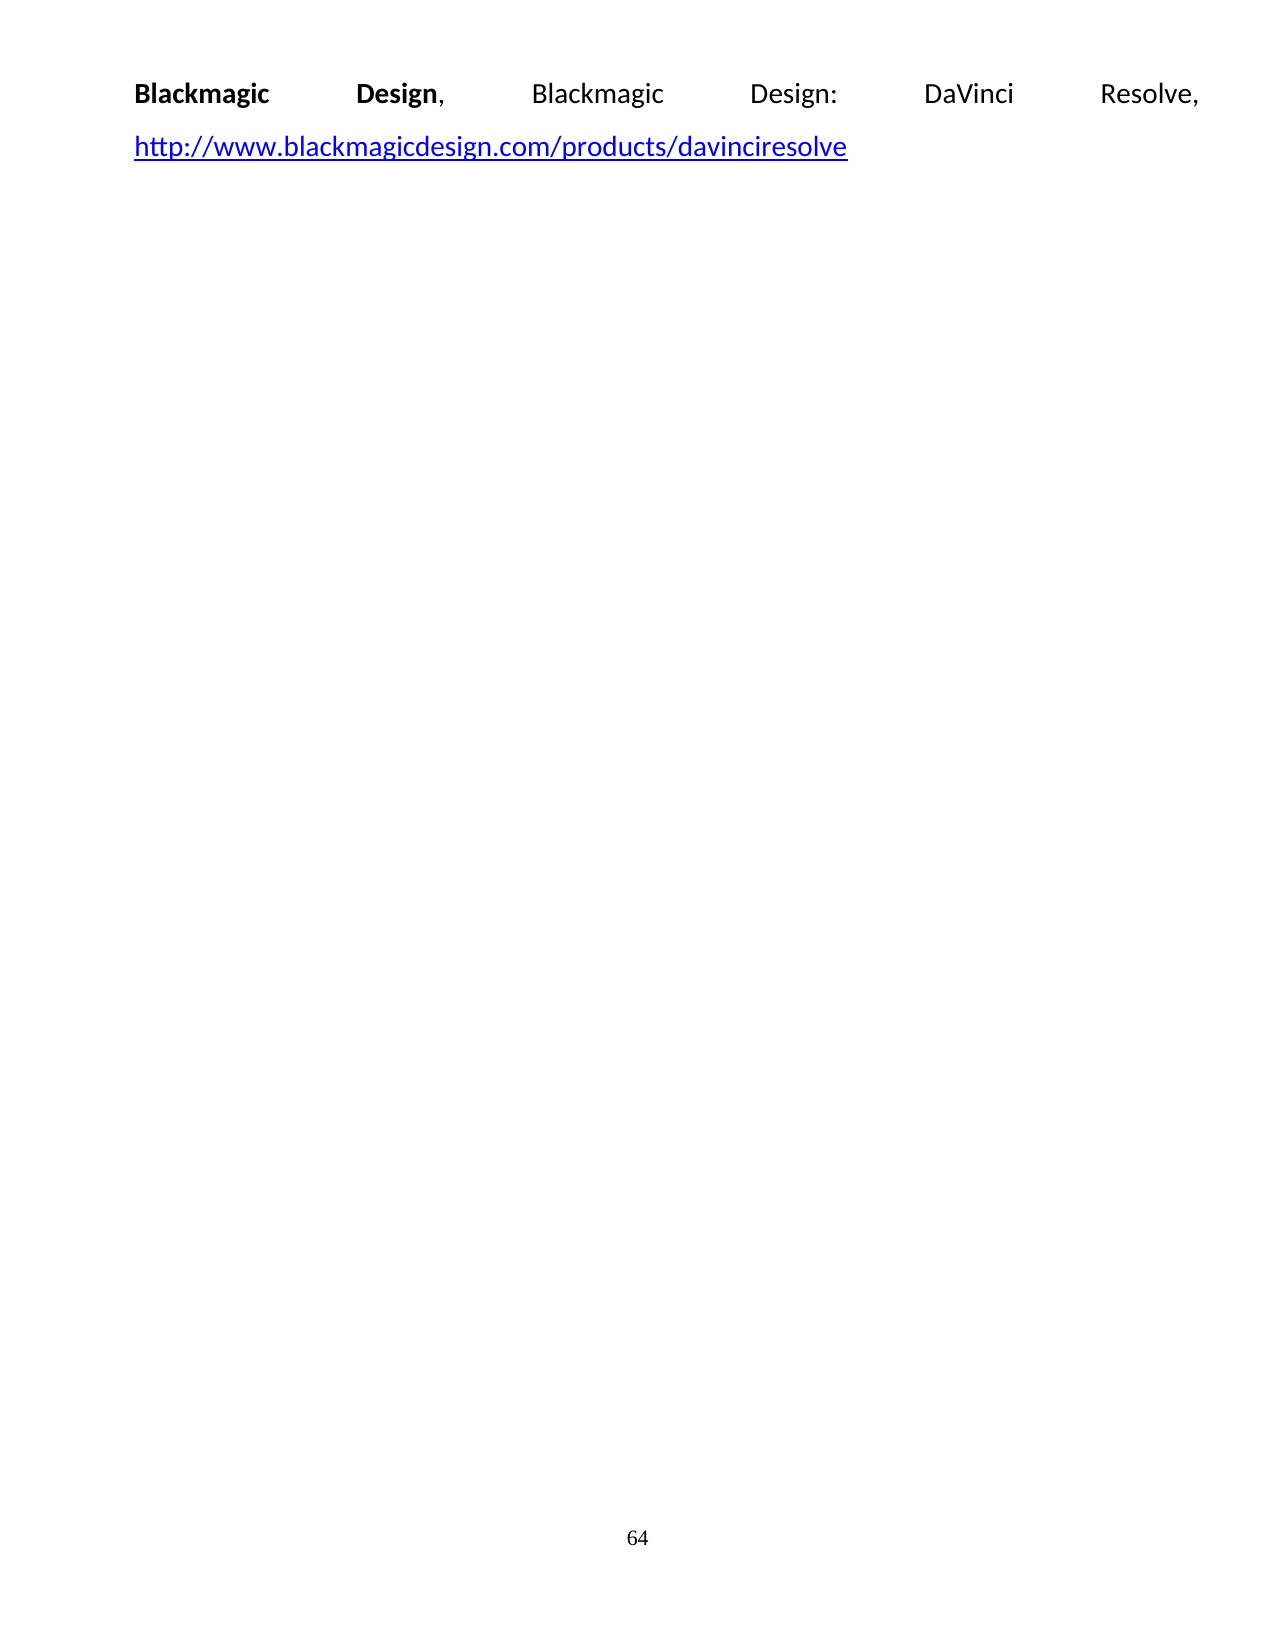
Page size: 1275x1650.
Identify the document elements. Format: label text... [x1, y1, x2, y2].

text Blackmagic Design, Blackmagic Design: DaVinci Resolve, http://www.blackmagicdesign.com/products/davinciresolve [134, 75, 1200, 164]
